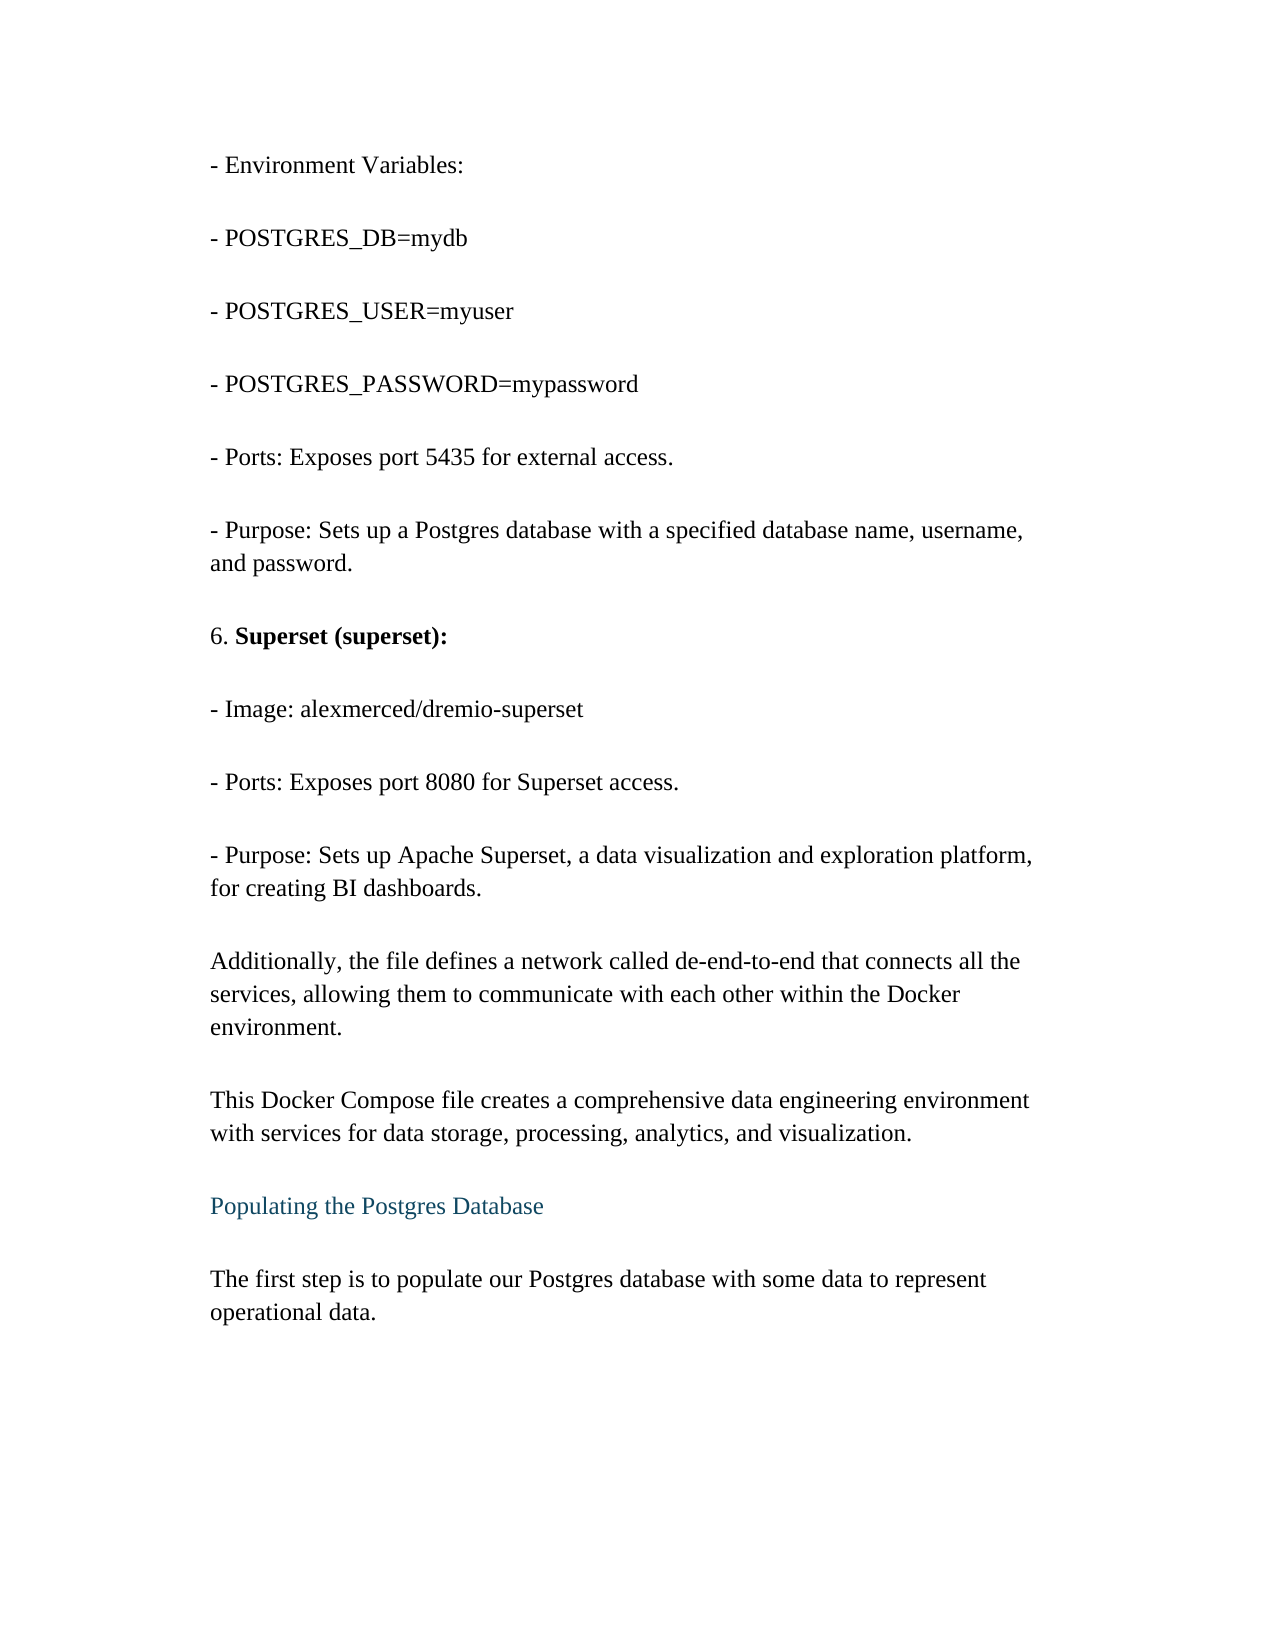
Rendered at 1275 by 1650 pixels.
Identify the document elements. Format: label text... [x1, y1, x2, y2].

text - Purpose: Sets up Apache Superset, a data visualization and exploration platform, for creating BI dashboards. [210, 840, 1065, 902]
text - Ports: Exposes port 5435 for external access. [210, 442, 1065, 471]
subtitle Populating the Postgres Database [210, 1191, 1065, 1220]
text - Ports: Exposes port 8080 for Superset access. [210, 767, 1065, 796]
text - Environment Variables: [210, 150, 1065, 179]
text 6. Superset (superset): [210, 621, 1065, 650]
text The first step is to populate our Postgres database with some data to represent operational data. [210, 1264, 1065, 1326]
text - POSTGRES_PASSWORD=mypassword [210, 369, 1065, 398]
text This Docker Compose file creates a comprehensive data engineering environment with services for data storage, processing, analytics, and visualization. [210, 1085, 1065, 1147]
text - POSTGRES_DB=mydb [210, 223, 1065, 252]
text - Image: alexmerced/dremio-superset [210, 694, 1065, 723]
text - POSTGRES_USER=myuser [210, 296, 1065, 325]
text - Purpose: Sets up a Postgres database with a specified database name, username, and password. [210, 515, 1065, 577]
text Additionally, the file defines a network called de-end-to-end that connects all the services, allowing them to communicate with each other within the Docker environment. [210, 946, 1065, 1041]
